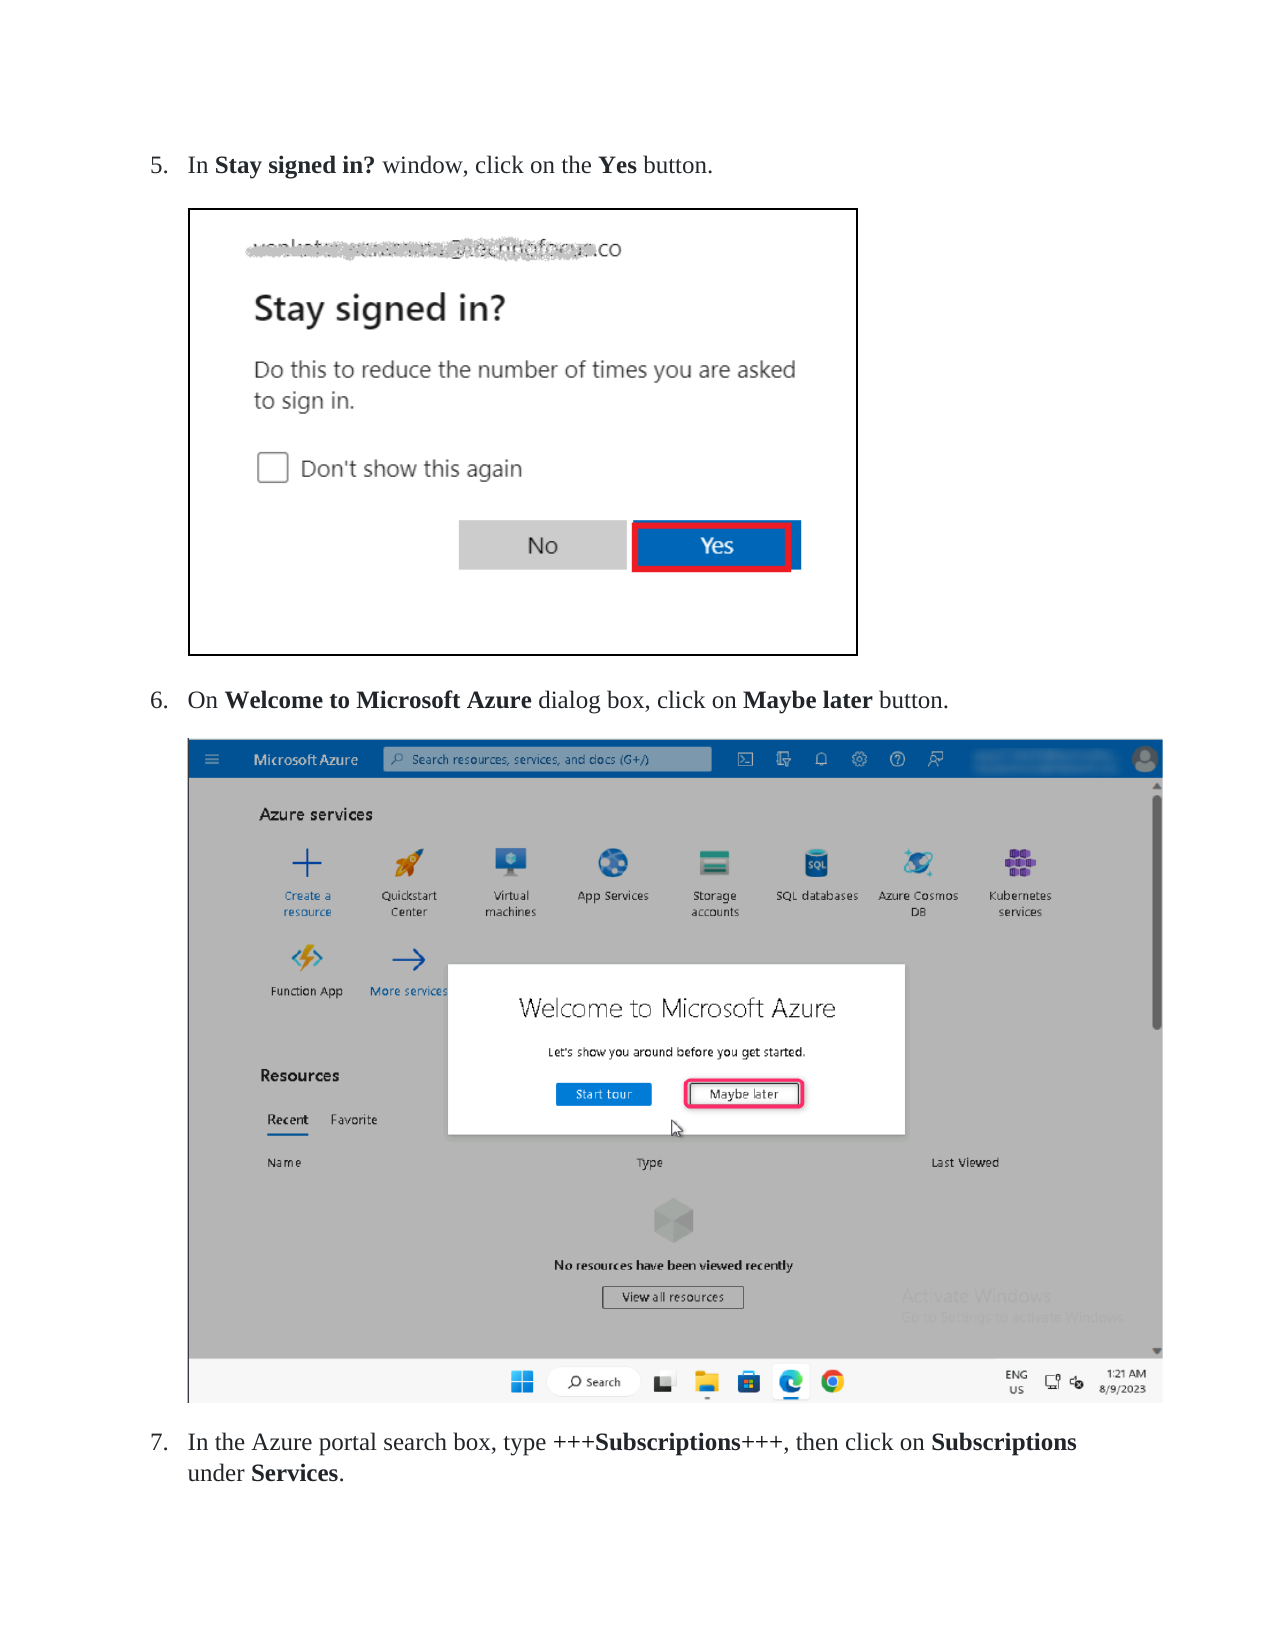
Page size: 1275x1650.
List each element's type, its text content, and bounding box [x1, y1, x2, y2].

list In the Azure portal search box, type +++Subscriptions+++, then click on Subscriptions under Services. [150, 1427, 1125, 1487]
picture [190, 210, 856, 654]
list In Stay signed in? window, click on the Yes button. [150, 150, 1125, 179]
list On Welcome to Microsoft Azure dialog box, click on Maybe later button. [150, 685, 1125, 714]
picture [187, 738, 1163, 1403]
